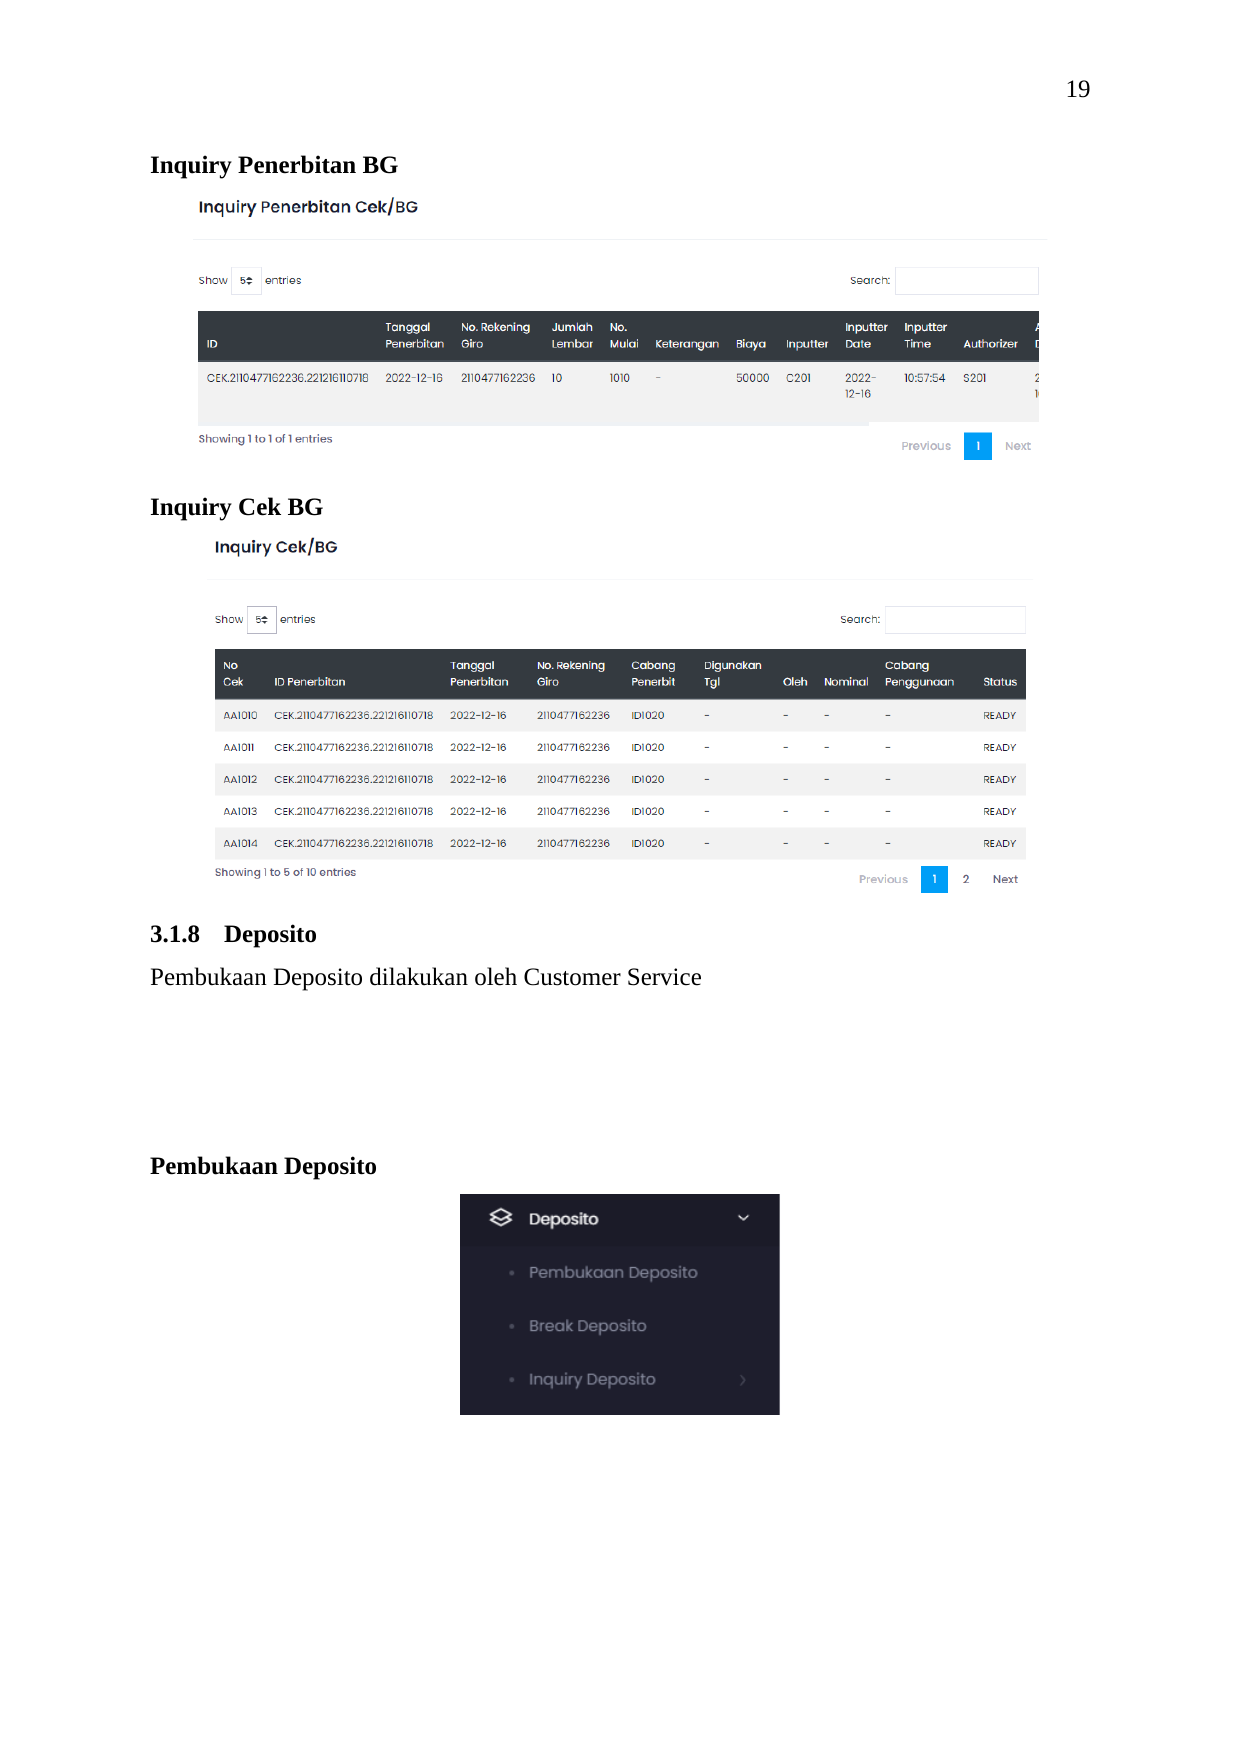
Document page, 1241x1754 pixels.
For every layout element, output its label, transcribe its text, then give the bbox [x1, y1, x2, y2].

text Pembukaan Deposito dilakukan oleh Customer Service [150, 962, 1090, 991]
subtitle Inquiry Cek BG [150, 492, 1090, 521]
picture [460, 1194, 781, 1415]
picture [207, 535, 1034, 901]
subtitle Inquiry Penerbitan BG [150, 150, 1090, 179]
subtitle Pembukaan Deposito [150, 1151, 1090, 1180]
subtitle Deposito [150, 919, 1090, 948]
picture [193, 193, 1048, 473]
